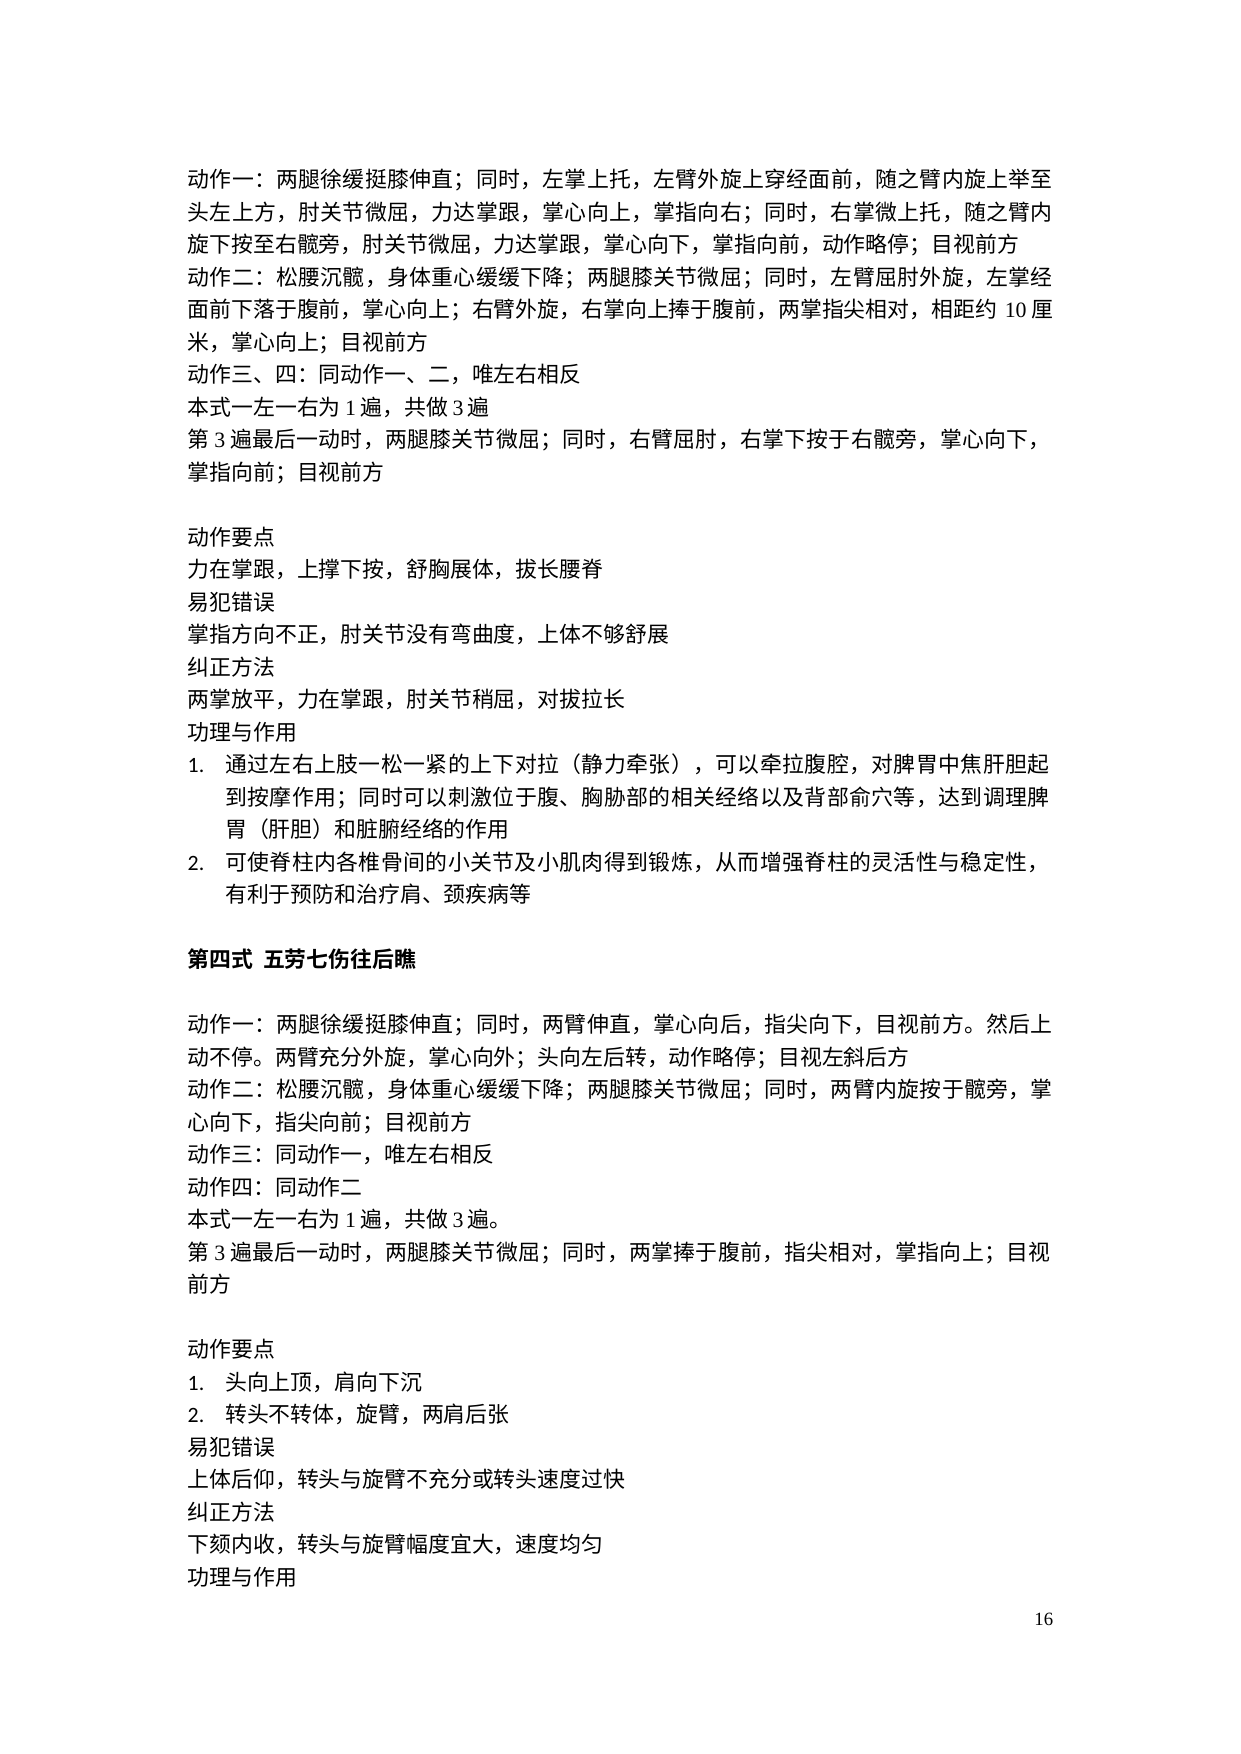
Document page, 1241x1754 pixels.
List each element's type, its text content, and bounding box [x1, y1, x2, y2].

text 下颏内收，转头与旋臂幅度宜大，速度均匀 [187, 1527, 1053, 1559]
text 本式一左一右为1遍，共做3遍。 [187, 1202, 1053, 1234]
text 动作要点 [187, 519, 1053, 552]
text 动作二：松腰沉髋，身体重心缓缓下降；两腿膝关节微屈；同时，两臂内旋按于髋旁，掌心向下，指尖向前；目视前方 [187, 1072, 1053, 1137]
text 动作要点 [187, 1332, 1053, 1364]
text 第3遍最后一动时，两腿膝关节微屈；同时，两掌捧于腹前，指尖相对，掌指向上；目视前方 [187, 1234, 1053, 1299]
text 动作四：同动作二 [187, 1169, 1053, 1202]
text 力在掌跟，上撑下按，舒胸展体，拔长腰脊 [187, 552, 1053, 584]
list 可使脊柱内各椎骨间的小关节及小肌肉得到锻炼，从而增强脊柱的灵活性与稳定性，有利于预防和治疗肩、颈疾病等 [187, 844, 1053, 909]
list 转头不转体，旋臂，两肩后张 [187, 1397, 1053, 1429]
text 纠正方法 [187, 1494, 1053, 1527]
list 通过左右上肢一松一紧的上下对拉（静力牵张），可以牵拉腹腔，对脾胃中焦肝胆起到按摩作用；同时可以刺激位于腹、胸胁部的相关经络以及背部俞穴等，达到调理脾胃（肝胆）和脏腑经络的作用 [187, 747, 1053, 844]
text 两掌放平，力在掌跟，肘关节稍屈，对拔拉长 [187, 682, 1053, 714]
text 动作一：两腿徐缓挺膝伸直；同时，两臂伸直，掌心向后，指尖向下，目视前方。然后上动不停。两臂充分外旋，掌心向外；头向左后转，动作略停；目视左斜后方 [187, 1007, 1053, 1072]
text 易犯错误 [187, 584, 1053, 617]
text 第3遍最后一动时，两腿膝关节微屈；同时，右臂屈肘，右掌下按于右髋旁，掌心向下，掌指向前；目视前方 [187, 422, 1053, 487]
text 第四式 五劳七伤往后瞧 [187, 942, 1053, 974]
list 头向上顶，肩向下沉 [187, 1364, 1053, 1397]
text 掌指方向不正，肘关节没有弯曲度，上体不够舒展 [187, 617, 1053, 649]
text 动作三：同动作一，唯左右相反 [187, 1137, 1053, 1169]
text 功理与作用 [187, 714, 1053, 747]
text 功理与作用 [187, 1559, 1053, 1592]
text 动作一：两腿徐缓挺膝伸直；同时，左掌上托，左臂外旋上穿经面前，随之臂内旋上举至头左上方，肘关节微屈，力达掌跟，掌心向上，掌指向右；同时，右掌微上托，随之臂内旋下按至右髋旁，肘关节微屈，力达掌跟，掌心向下，掌指向前，动作略停；目视前方 [187, 162, 1053, 259]
text 纠正方法 [187, 649, 1053, 682]
text 易犯错误 [187, 1429, 1053, 1462]
text 本式一左一右为1遍，共做3遍 [187, 389, 1053, 422]
text 上体后仰，转头与旋臂不充分或转头速度过快 [187, 1462, 1053, 1494]
text 动作三、四：同动作一、二，唯左右相反 [187, 357, 1053, 389]
text 动作二：松腰沉髋，身体重心缓缓下降；两腿膝关节微屈；同时，左臂屈肘外旋，左掌经面前下落于腹前，掌心向上；右臂外旋，右掌向上捧于腹前，两掌指尖相对，相距约10厘米，掌心向上；目视前方 [187, 259, 1053, 357]
